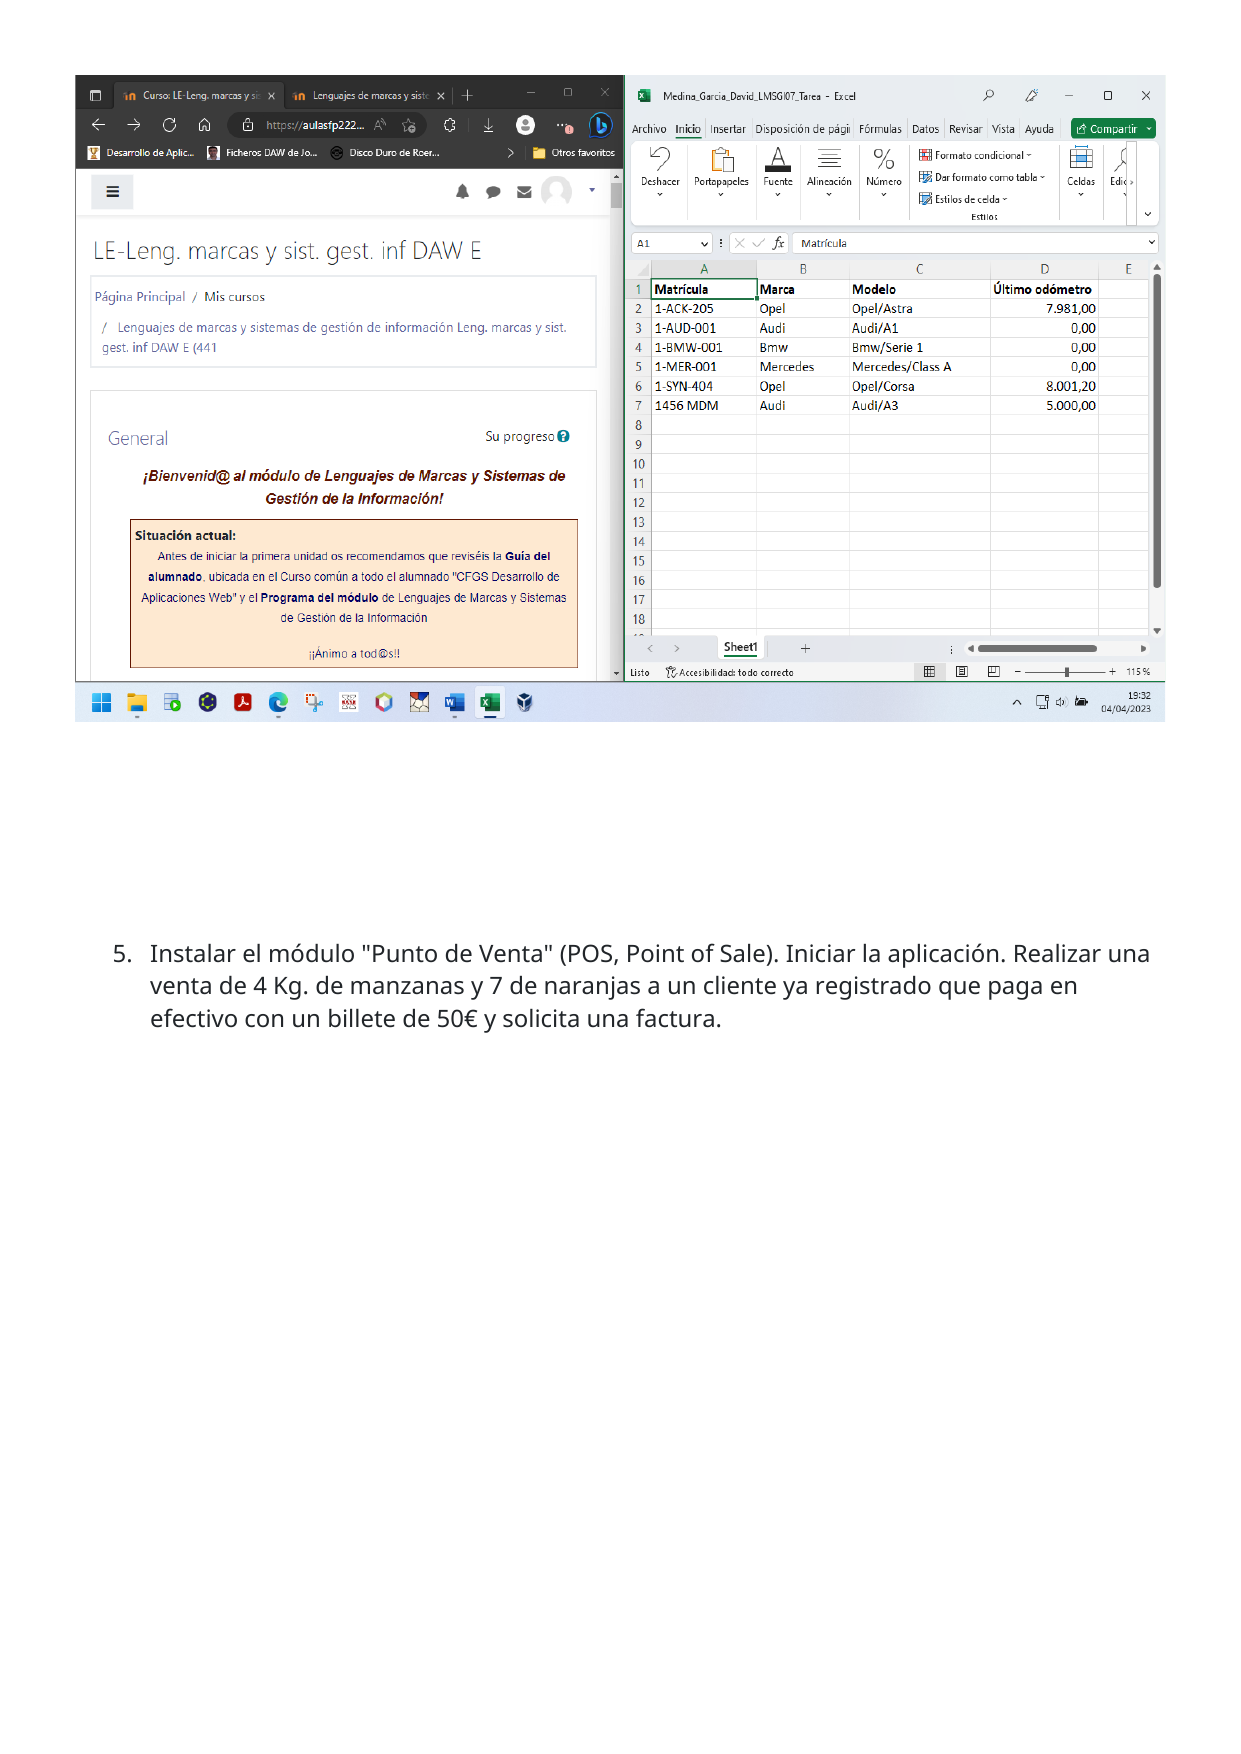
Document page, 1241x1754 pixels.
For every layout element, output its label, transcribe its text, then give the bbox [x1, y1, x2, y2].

picture [75, 75, 1166, 722]
list Instalar el módulo "Punto de Venta" (POS, Point of Sale). Iniciar la aplicación. Realizar una venta de 4 Kg. de manzanas y 7 de naranjas a un cliente ya registrado que paga en efectivo con un billete de 50€ y solicita una factura. [112, 936, 1165, 1034]
